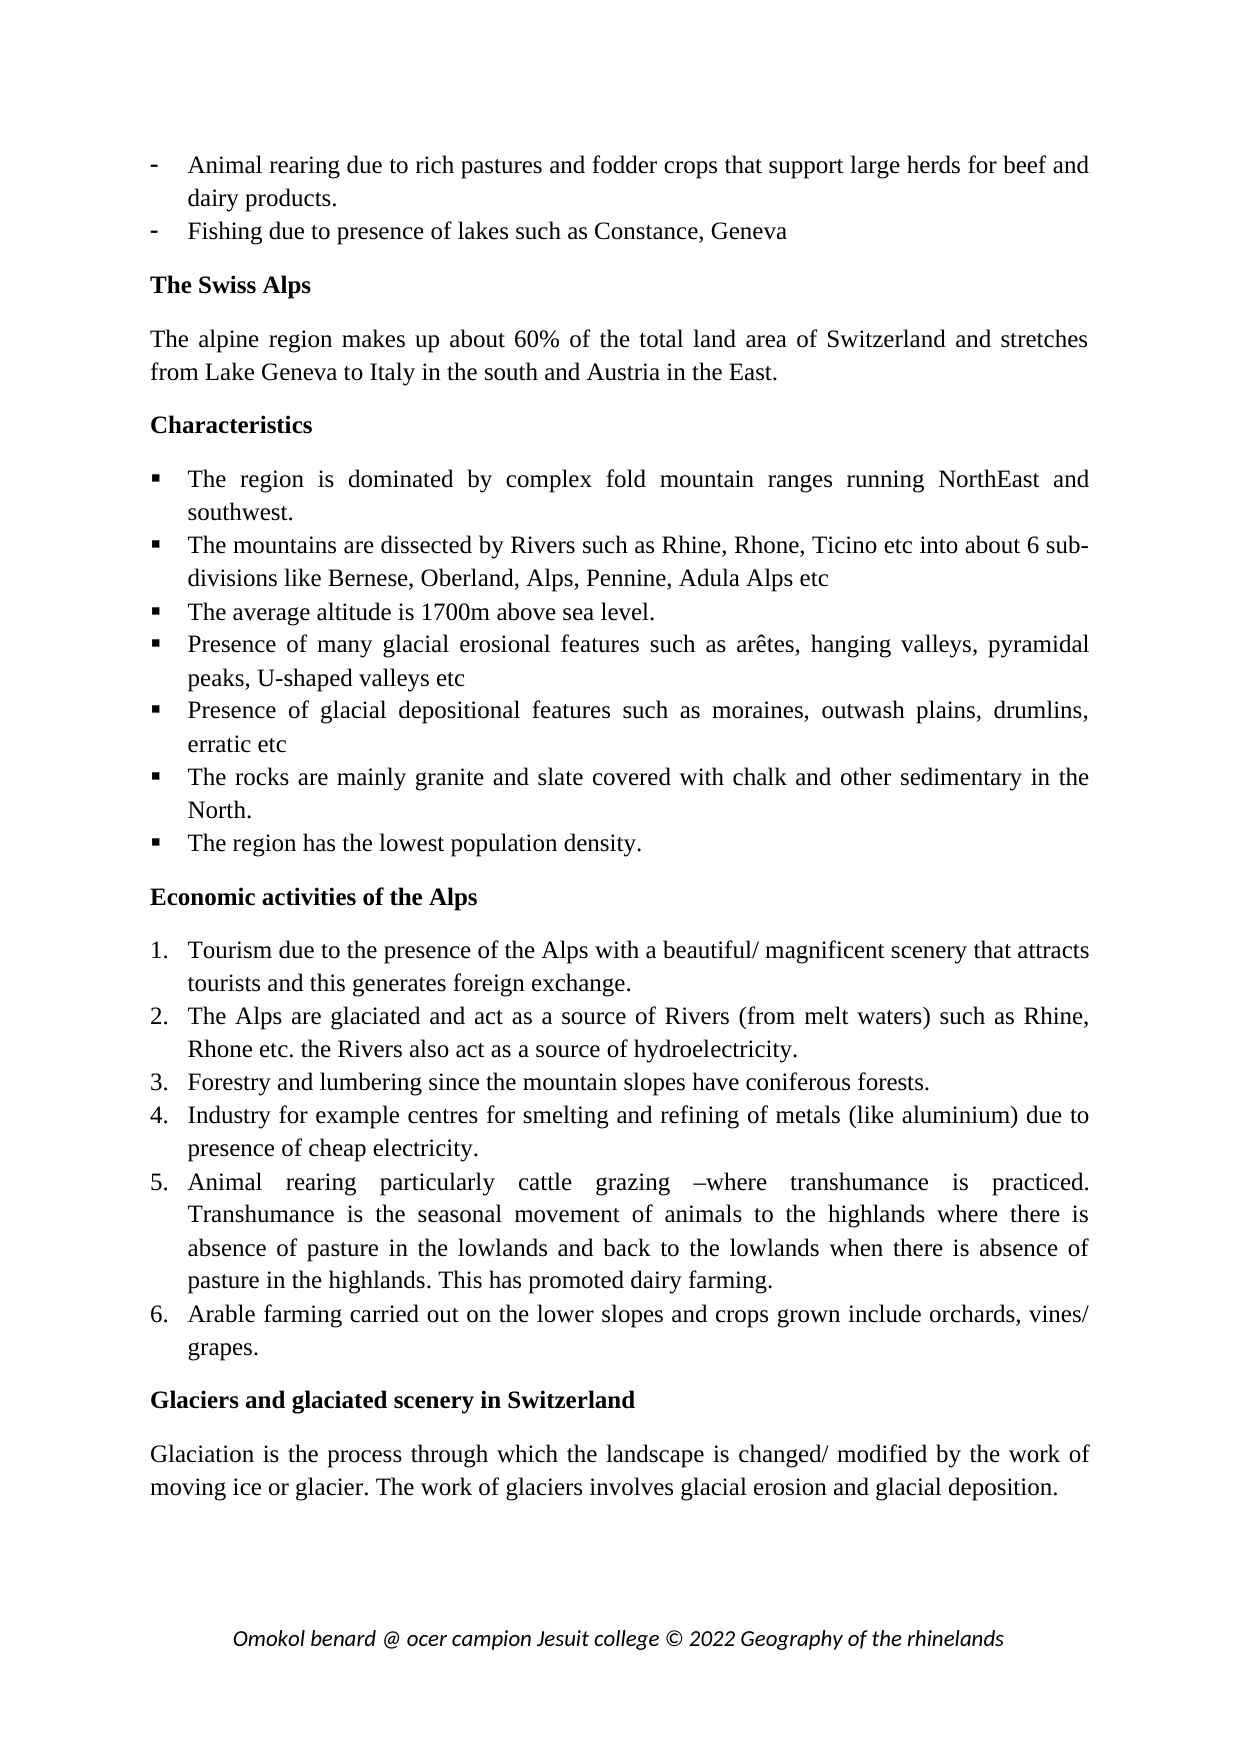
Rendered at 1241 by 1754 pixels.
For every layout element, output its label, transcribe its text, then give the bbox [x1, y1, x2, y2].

list Arable farming carried out on the lower slopes and crops grown include orchards, vines/ grapes. [150, 1299, 1090, 1360]
text The Swiss Alps [150, 270, 1090, 299]
list The average altitude is 1700m above sea level. [150, 597, 1090, 625]
text Characteristics [150, 411, 1090, 439]
list The mountains are dissected by Rivers such as Rhine, Rhone, Ticino etc into about 6 sub-divisions like Bernese, Oberland, Alps, Pennine, Adula Alps etc [150, 531, 1090, 592]
text The alpine region makes up about 60% of the total land area of Switzerland and stretches from Lake Geneva to Italy in the south and Austria in the East. [150, 324, 1090, 386]
list The region is dominated by complex fold mountain ranges running NorthEast and southwest. [150, 464, 1090, 526]
list The region has the lowest population density. [150, 828, 1090, 856]
list Presence of glacial depositional features such as moraines, outwash plains, drumlins, erratic etc [150, 696, 1090, 757]
list Forestry and lumbering since the mountain slopes have coniferous forests. [150, 1067, 1090, 1096]
text Glaciation is the process through which the landscape is changed/ modified by the work of moving ice or glacier. The work of glaciers involves glacial erosion and glacial deposition. [150, 1439, 1090, 1501]
list Tourism due to the presence of the Alps with a beautiful/ magnificent scenery that attracts tourists and this generates foreign exchange. [150, 935, 1090, 997]
text Economic activities of the Alps [150, 882, 1090, 910]
list The rocks are mainly granite and slate covered with chalk and other sedimentary in the North. [150, 762, 1090, 823]
list Fishing due to presence of lakes such as Constance, Geneva [150, 216, 1090, 245]
list Presence of many glacial erosional features such as arêtes, hanging valleys, pyramidal peaks, U-shaped valleys etc [150, 629, 1090, 691]
text Glaciers and glaciated scenery in Switzerland [150, 1386, 1090, 1414]
list The Alps are glaciated and act as a source of Rivers (from melt waters) such as Rhine, Rhone etc. the Rivers also act as a source of hydroelectricity. [150, 1001, 1090, 1063]
list Animal rearing due to rich pastures and fodder crops that support large herds for beef and dairy products. [150, 150, 1090, 212]
list Animal rearing particularly cattle grazing –where transhumance is practiced. Transhumance is the seasonal movement of animals to the highlands where there is absence of pasture in the lowlands and back to the lowlands when there is absence of pasture in the highlands. This has promoted dairy farming. [150, 1167, 1090, 1294]
list Industry for example centres for smelting and refining of metals (like aluminium) due to presence of cheap electricity. [150, 1101, 1090, 1162]
